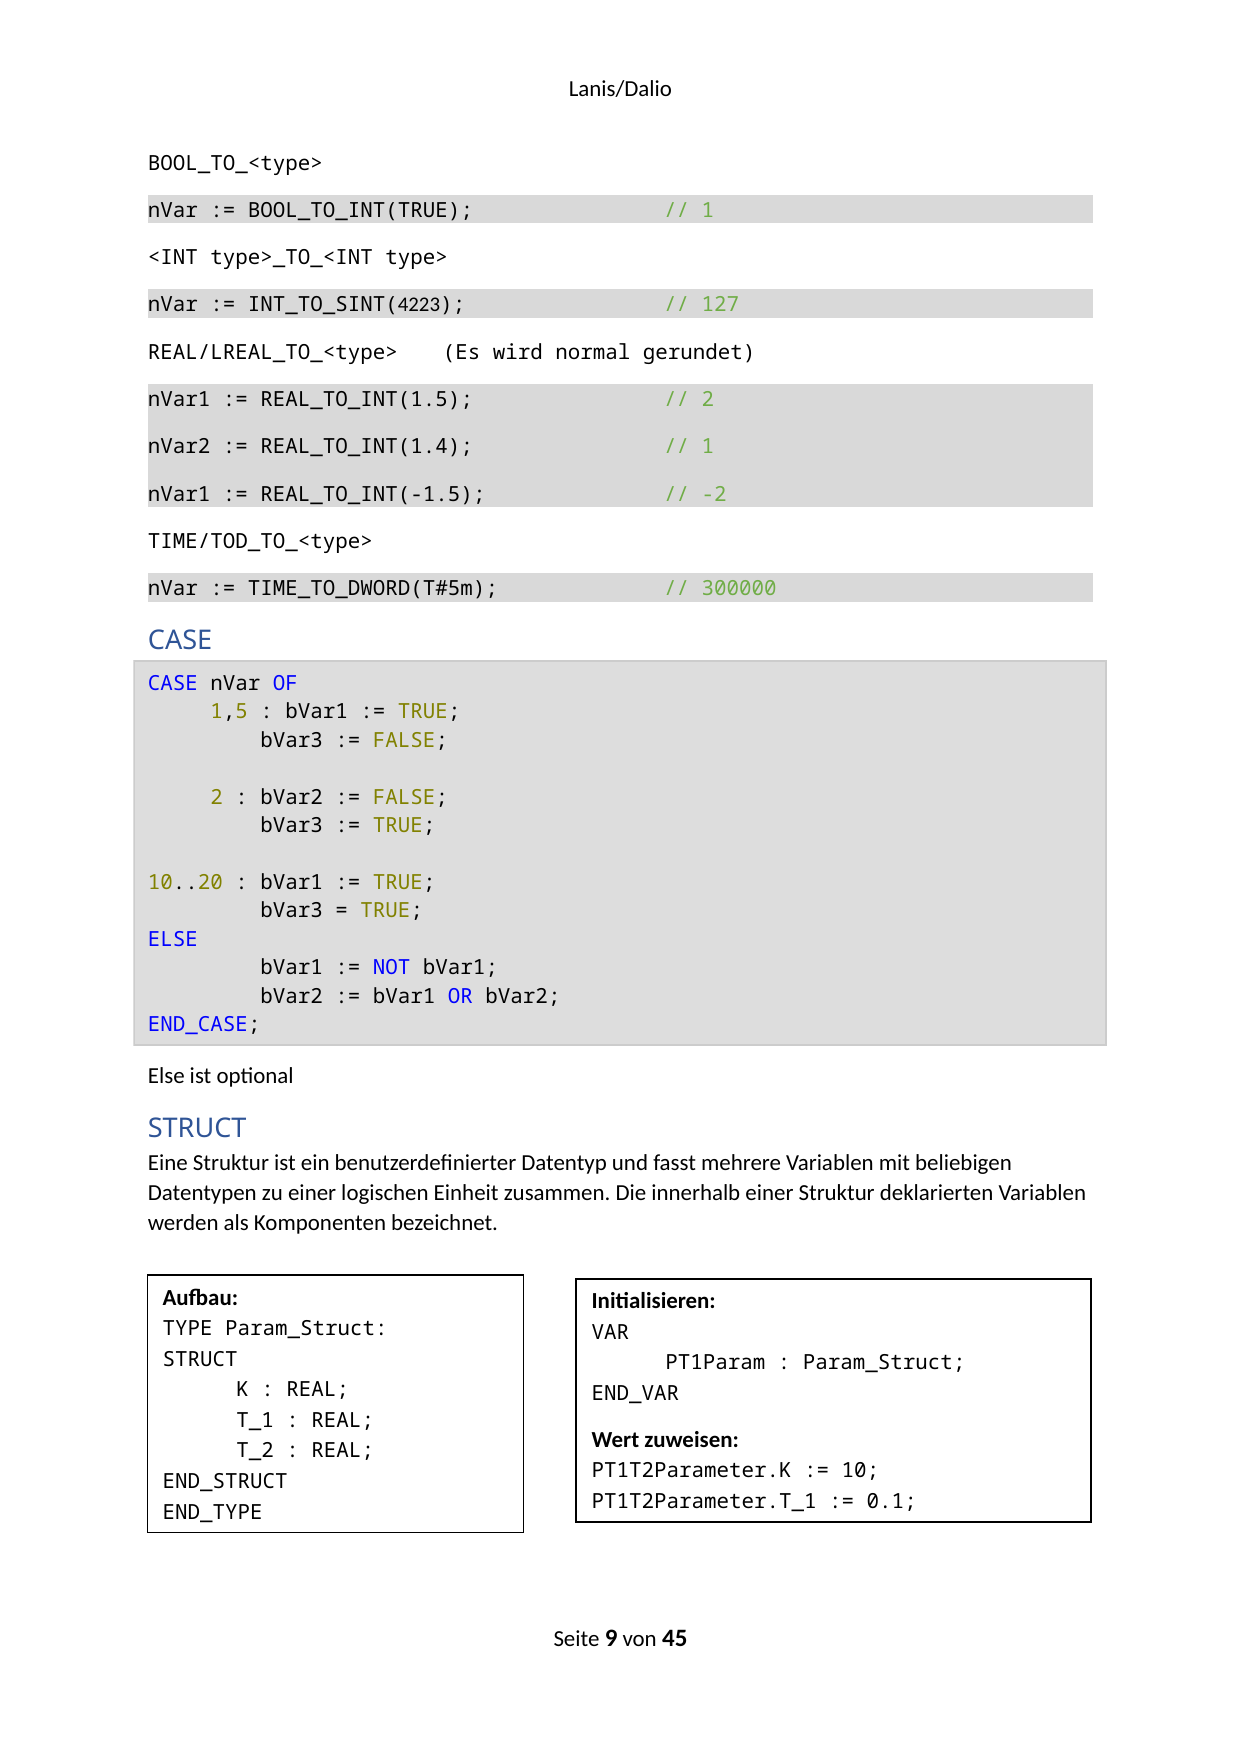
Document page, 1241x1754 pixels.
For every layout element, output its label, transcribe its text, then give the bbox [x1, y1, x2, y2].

text REAL/LREAL_TO_<type> (Es wird normal gerundet) [148, 337, 1093, 365]
text nVar1 := REAL_TO_INT(-1.5); // -2 [148, 479, 1093, 507]
text nVar := INT_TO_SINT(4223); // 127 [148, 289, 1093, 318]
text nVar1 := REAL_TO_INT(1.5); // 2 [148, 384, 1093, 412]
text nVar := BOOL_TO_INT(TRUE); // 1 [148, 195, 1093, 223]
text Eine Struktur ist ein benutzerdefinierter Datentyp und fasst mehrere Variablen mit beliebigen Datentypen zu einer logischen Einheit zusammen. Die innerhalb einer Struktur deklarierten Variablen werden als Komponenten bezeichnet. [148, 1148, 1093, 1236]
text BOOL_TO_<type> [148, 148, 1093, 176]
text TIME/TOD_TO_<type> [148, 526, 1093, 554]
subtitle CASE [148, 621, 1093, 657]
text nVar := TIME_TO_DWORD(T#5m); // 300000 [148, 573, 1093, 602]
subtitle STRUCT [148, 1108, 1093, 1145]
text nVar2 := REAL_TO_INT(1.4); // 1 [148, 431, 1093, 460]
text CASE nVar OF 1,5 : bVar1 := TRUE; bVar3 := FALSE; 2 : bVar2 := FALSE; bVar3 := TRUE; 10..20 : bVar1 := TRUE; bVar3 = TRUE; ELSE bVar1 := NOT bVar1; bVar2 := bVar1 OR bVar2; END_CASE; [135, 662, 1105, 1044]
text <INT type>_TO_<INT type> [148, 242, 1093, 271]
text Else ist optional [148, 1061, 1093, 1089]
